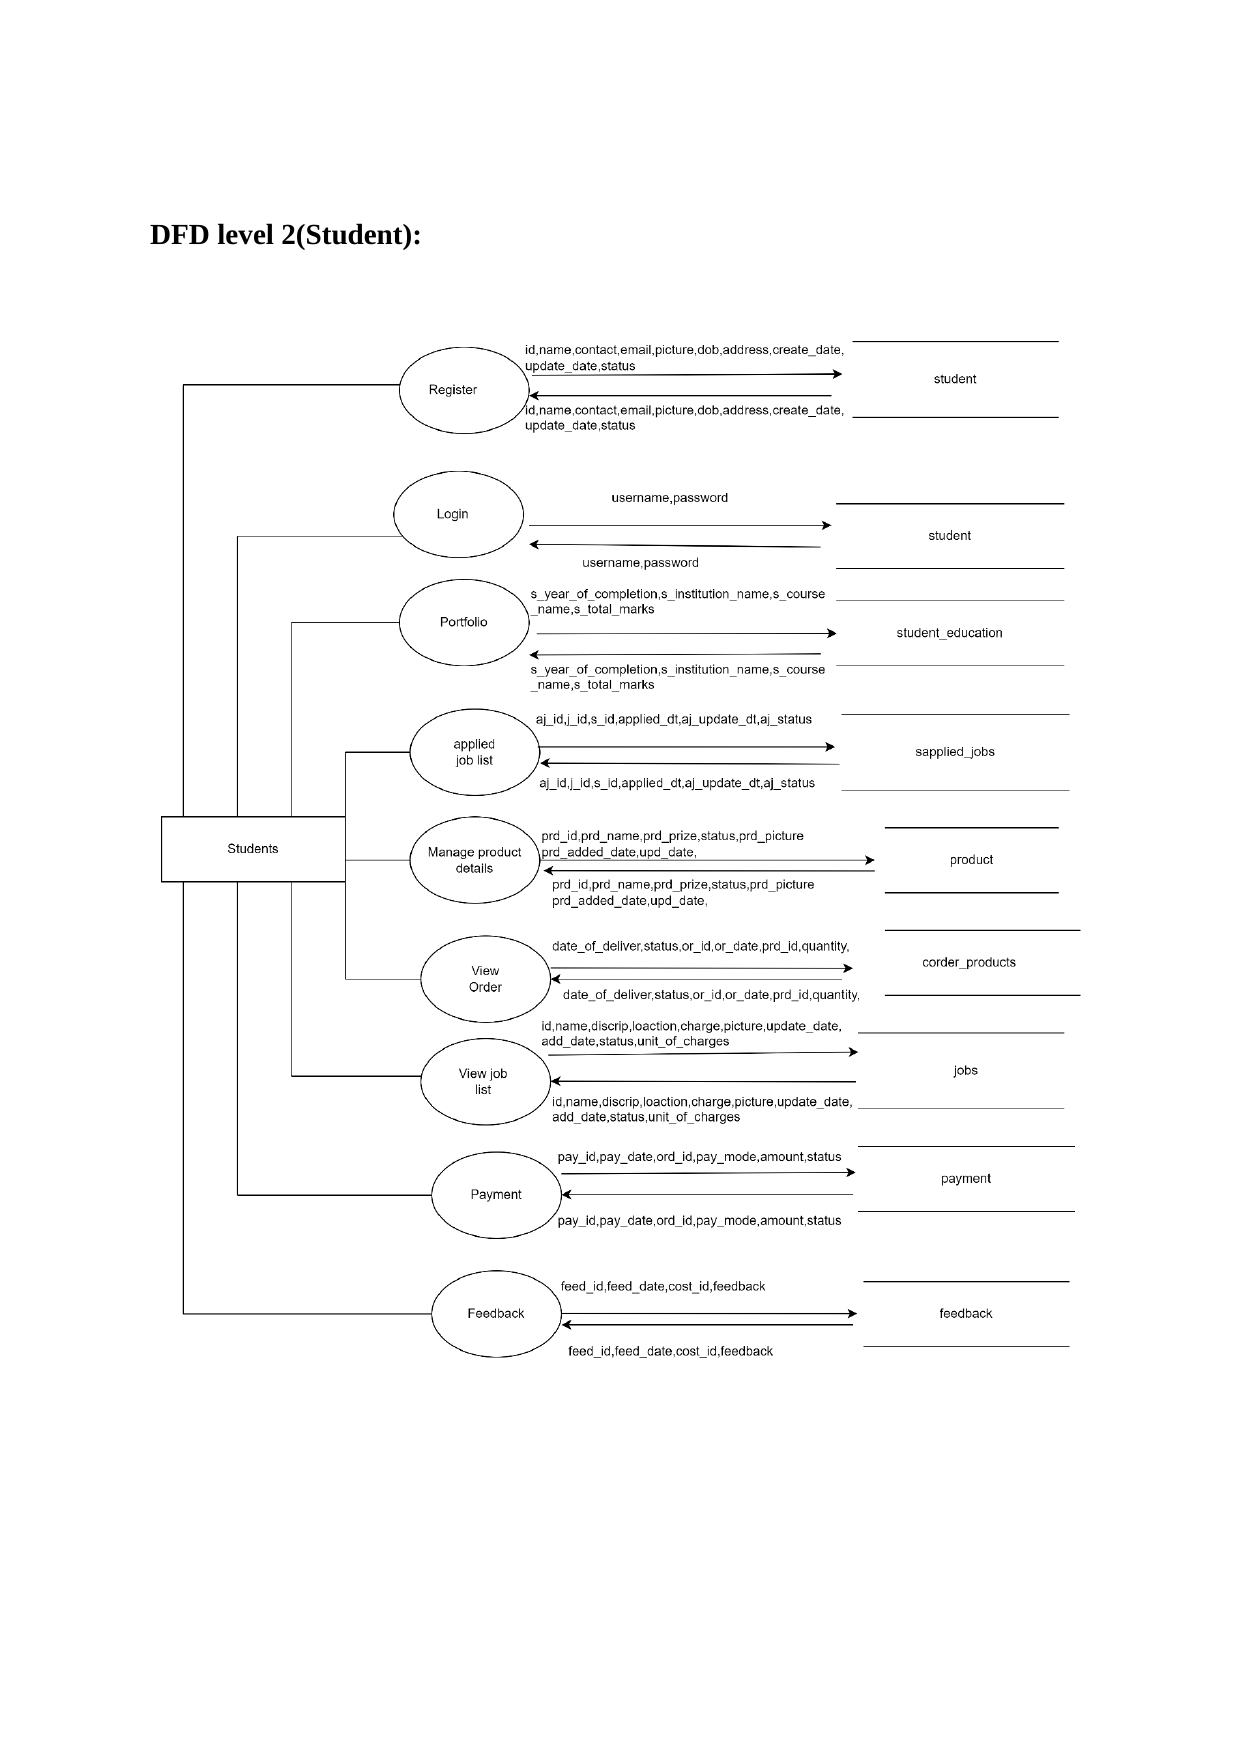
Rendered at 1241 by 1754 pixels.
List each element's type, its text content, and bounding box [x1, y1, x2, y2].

picture [150, 330, 1091, 1379]
text DFD level 2(Student): [150, 217, 1090, 251]
